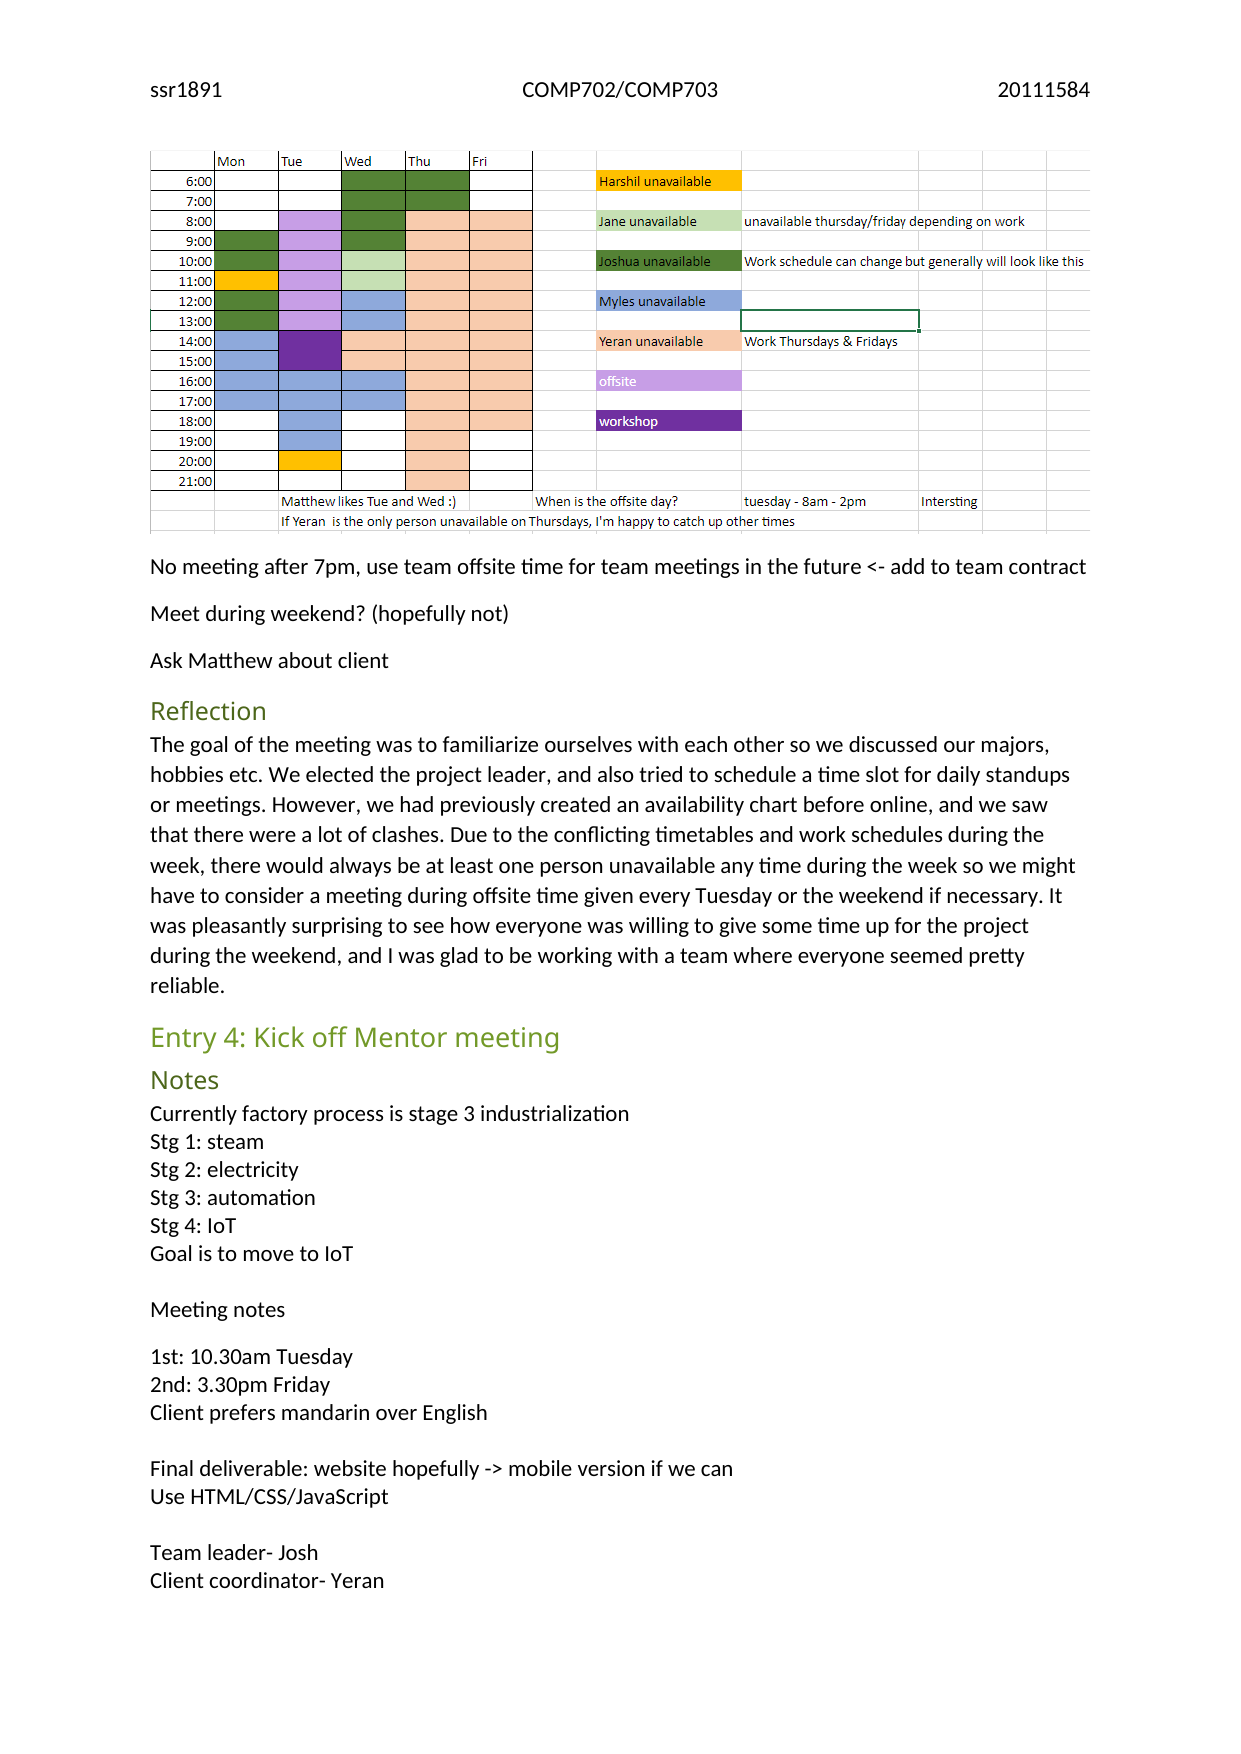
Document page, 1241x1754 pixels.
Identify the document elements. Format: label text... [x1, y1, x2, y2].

subtitle Reflection [150, 693, 1090, 727]
text Stg 1: steam [150, 1127, 1090, 1155]
text Currently factory process is stage 3 industrialization [150, 1099, 1090, 1127]
text Use HTML/CSS/JavaScript [150, 1482, 1090, 1510]
subtitle Notes [150, 1062, 1090, 1096]
text Ask Matthew about client [150, 646, 1090, 674]
text 1st: 10.30am Tuesday [150, 1342, 1090, 1370]
text No meeting after 7pm, use team offsite time for team meetings in the future <- add to team contract [150, 552, 1090, 581]
text Stg 4: IoT [150, 1211, 1090, 1239]
text Client coordinator- Yeran [150, 1566, 1090, 1594]
text Client prefers mandarin over English [150, 1398, 1090, 1426]
text Stg 3: automation [150, 1183, 1090, 1211]
text 2nd: 3.30pm Friday [150, 1370, 1090, 1398]
text Goal is to move to IoT [150, 1239, 1090, 1267]
text Meet during weekend? (hopefully not) [150, 599, 1090, 627]
subtitle Entry 4: Kick off Mentor meeting [150, 1018, 1090, 1055]
text Team leader- Josh [150, 1538, 1090, 1566]
text Final deliverable: website hopefully -> mobile version if we can [150, 1454, 1090, 1482]
text Stg 2: electricity [150, 1155, 1090, 1183]
picture [150, 150, 1091, 534]
text Meeting notes [150, 1295, 1090, 1323]
text The goal of the meeting was to familiarize ourselves with each other so we discussed our majors, hobbies etc. We elected the project leader, and also tried to schedule a time slot for daily standups or meetings. However, we had previously created an availability chart before online, and we saw that there were a lot of clashes. Due to the conflicting timetables and work schedules during the week, there would always be at least one person unavailable any time during the week so we might have to consider a meeting during offsite time given every Tuesday or the weekend if necessary. It was pleasantly surprising to see how everyone was willing to give some time up for the project during the weekend, and I was glad to be working with a team where everyone seemed pretty reliable. [150, 730, 1090, 999]
